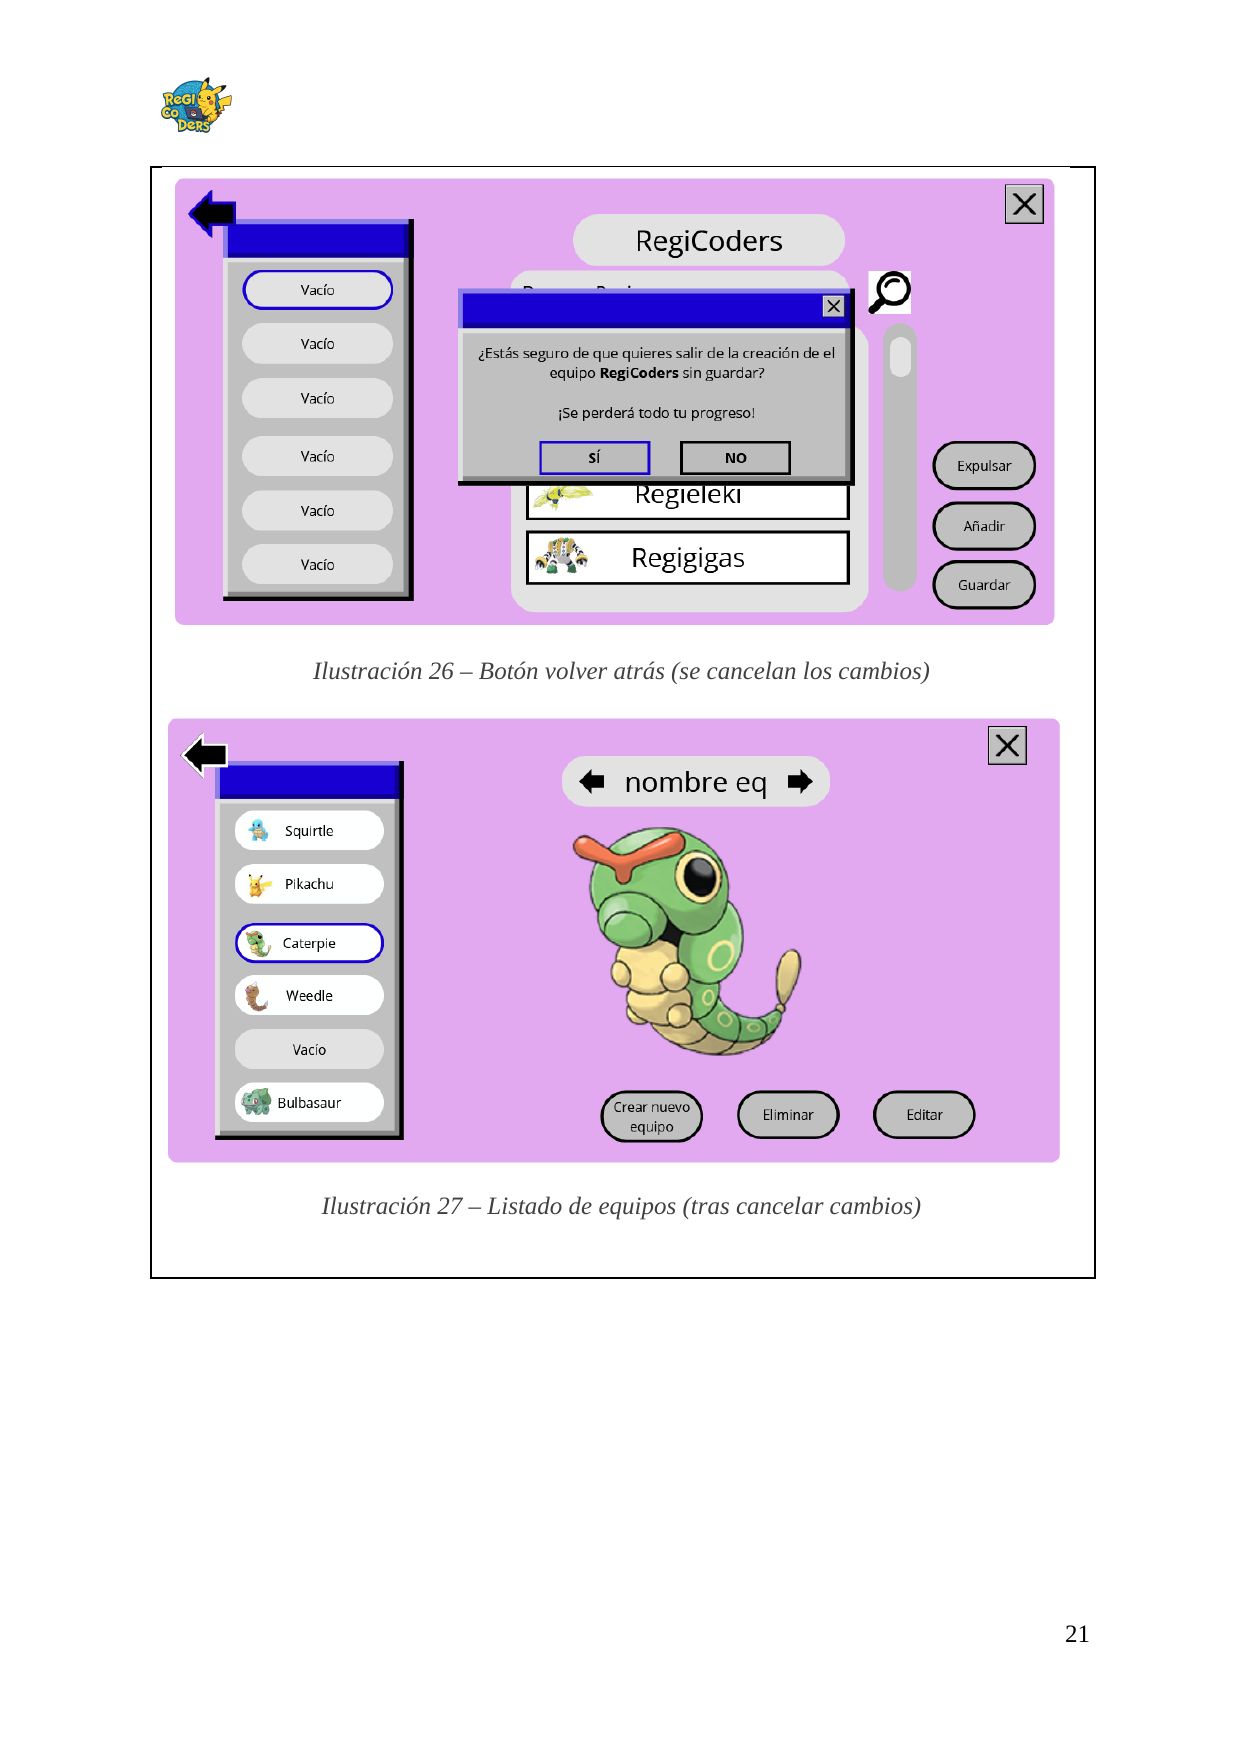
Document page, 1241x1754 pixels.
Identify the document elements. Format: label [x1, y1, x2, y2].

table_cell [152, 168, 1094, 1277]
picture [162, 713, 1070, 1175]
picture [162, 167, 1070, 640]
picture [150, 75, 243, 137]
